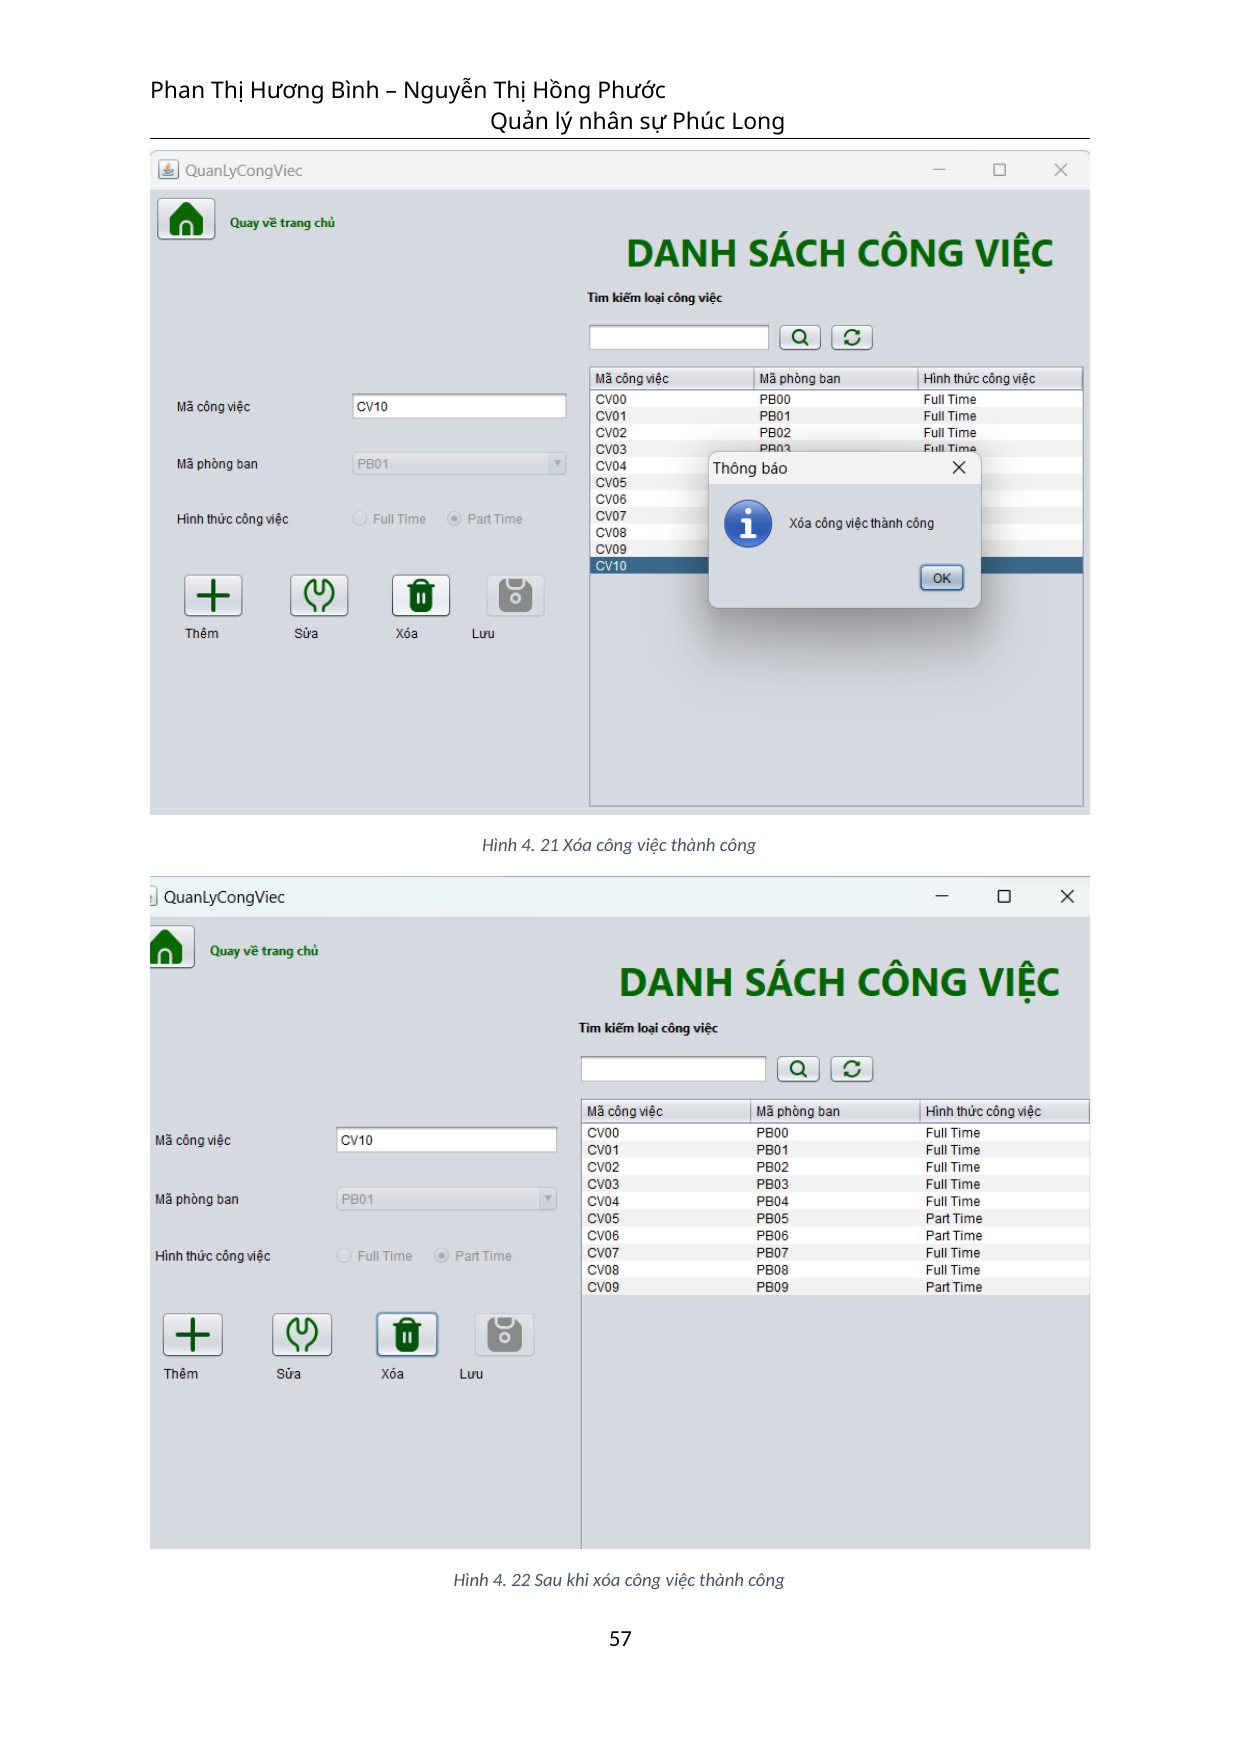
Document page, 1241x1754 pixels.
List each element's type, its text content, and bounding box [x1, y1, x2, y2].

picture [150, 150, 1091, 815]
picture [150, 876, 1091, 1549]
